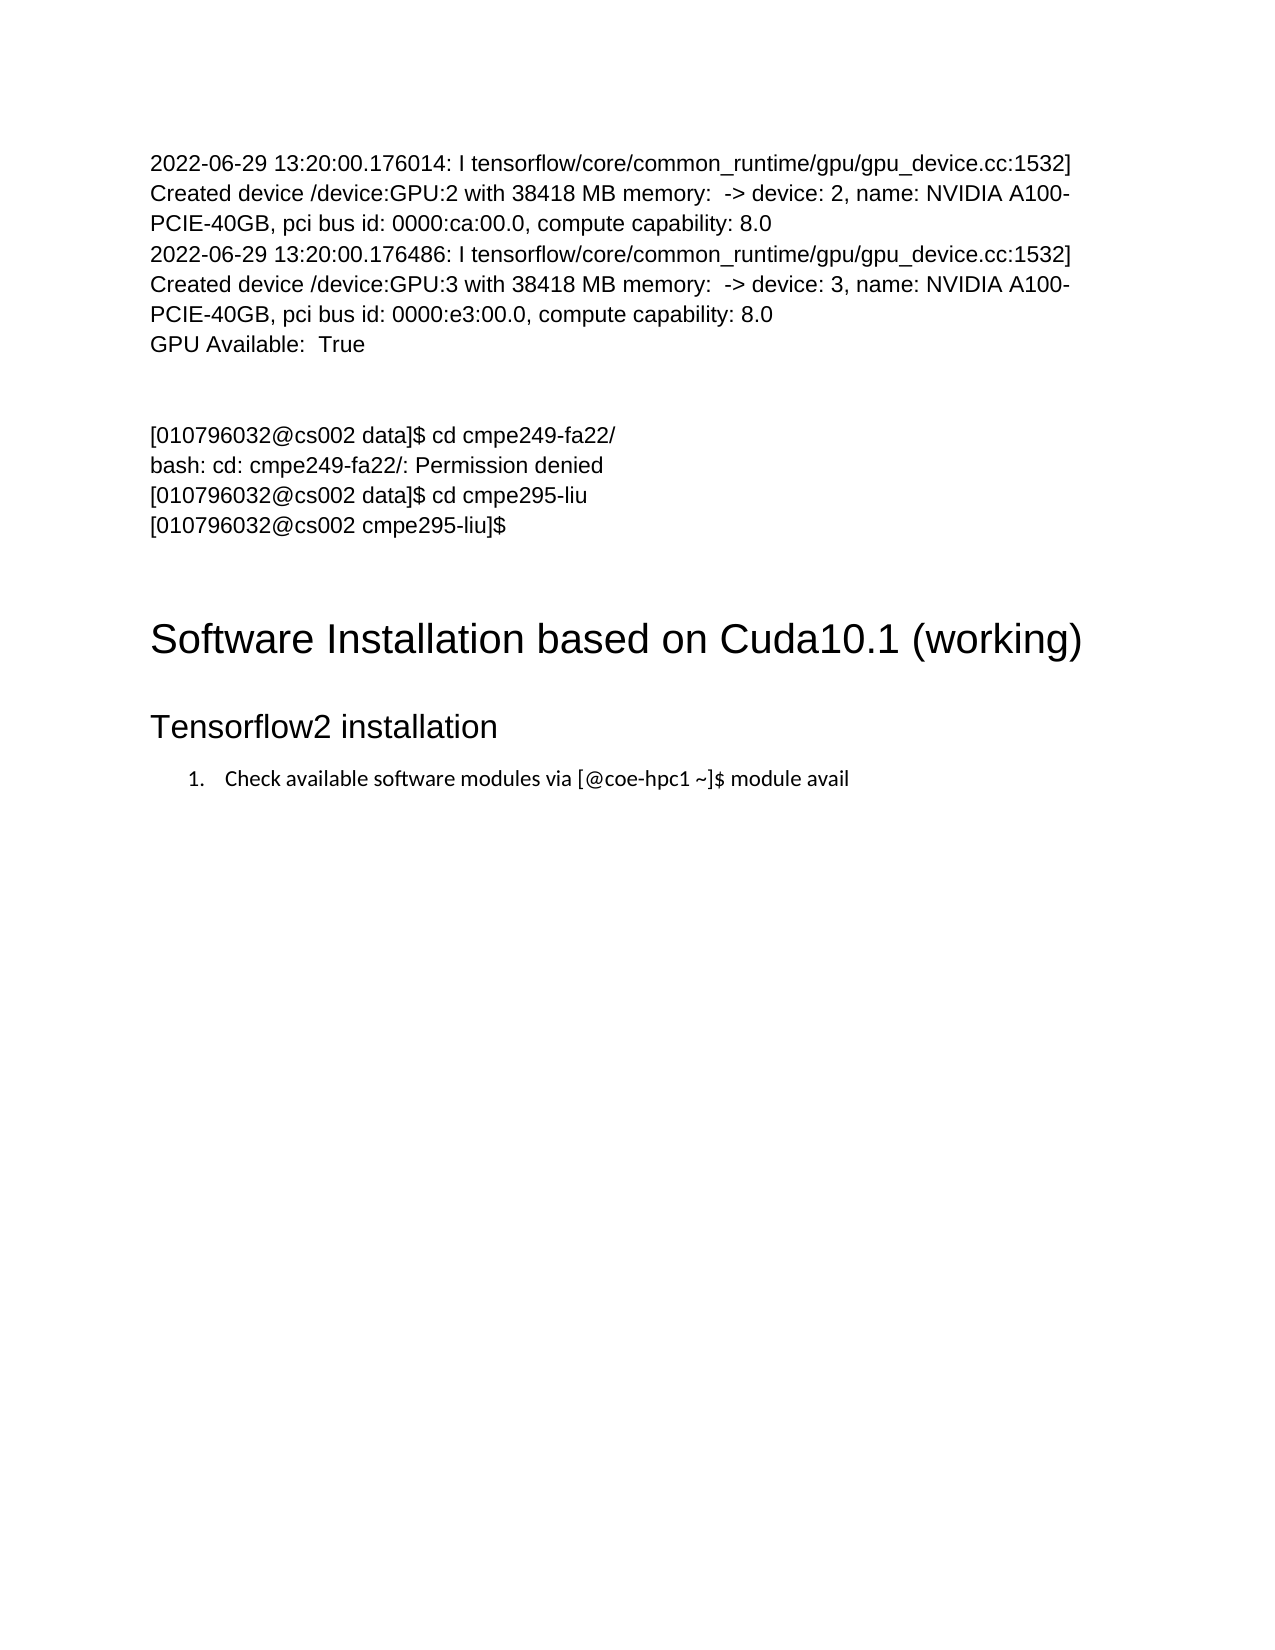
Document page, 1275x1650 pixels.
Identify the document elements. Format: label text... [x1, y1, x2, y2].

text 2022-06-29 13:20:00.176486: I tensorflow/core/common_runtime/gpu/gpu_device.cc:1532] Created device /device:GPU:3 with 38418 MB memory: -> device: 3, name: NVIDIA A100-PCIE-40GB, pci bus id: 0000:e3:00.0, compute capability: 8.0 [150, 241, 1125, 327]
text [010796032@cs002 cmpe295-liu]$ [150, 512, 1125, 539]
text bash: cd: cmpe249-fa22/: Permission denied [150, 452, 1125, 478]
text ​​[010796032@cs002 data]$ cd cmpe249-fa22/ [150, 422, 1125, 448]
list Check available software modules via [@coe-hpc1 ~]$ module avail [187, 764, 1125, 792]
text [010796032@cs002 data]$ cd cmpe295-liu [150, 482, 1125, 509]
subtitle Tensorflow2 installation [150, 707, 1125, 746]
text 2022-06-29 13:20:00.176014: I tensorflow/core/common_runtime/gpu/gpu_device.cc:1532] Created device /device:GPU:2 with 38418 MB memory: -> device: 2, name: NVIDIA A100-PCIE-40GB, pci bus id: 0000:ca:00.0, compute capability: 8.0 [150, 150, 1125, 237]
subtitle Software Installation based on Cuda10.1 (working) [150, 614, 1125, 662]
text GPU Available: True [150, 331, 1125, 358]
